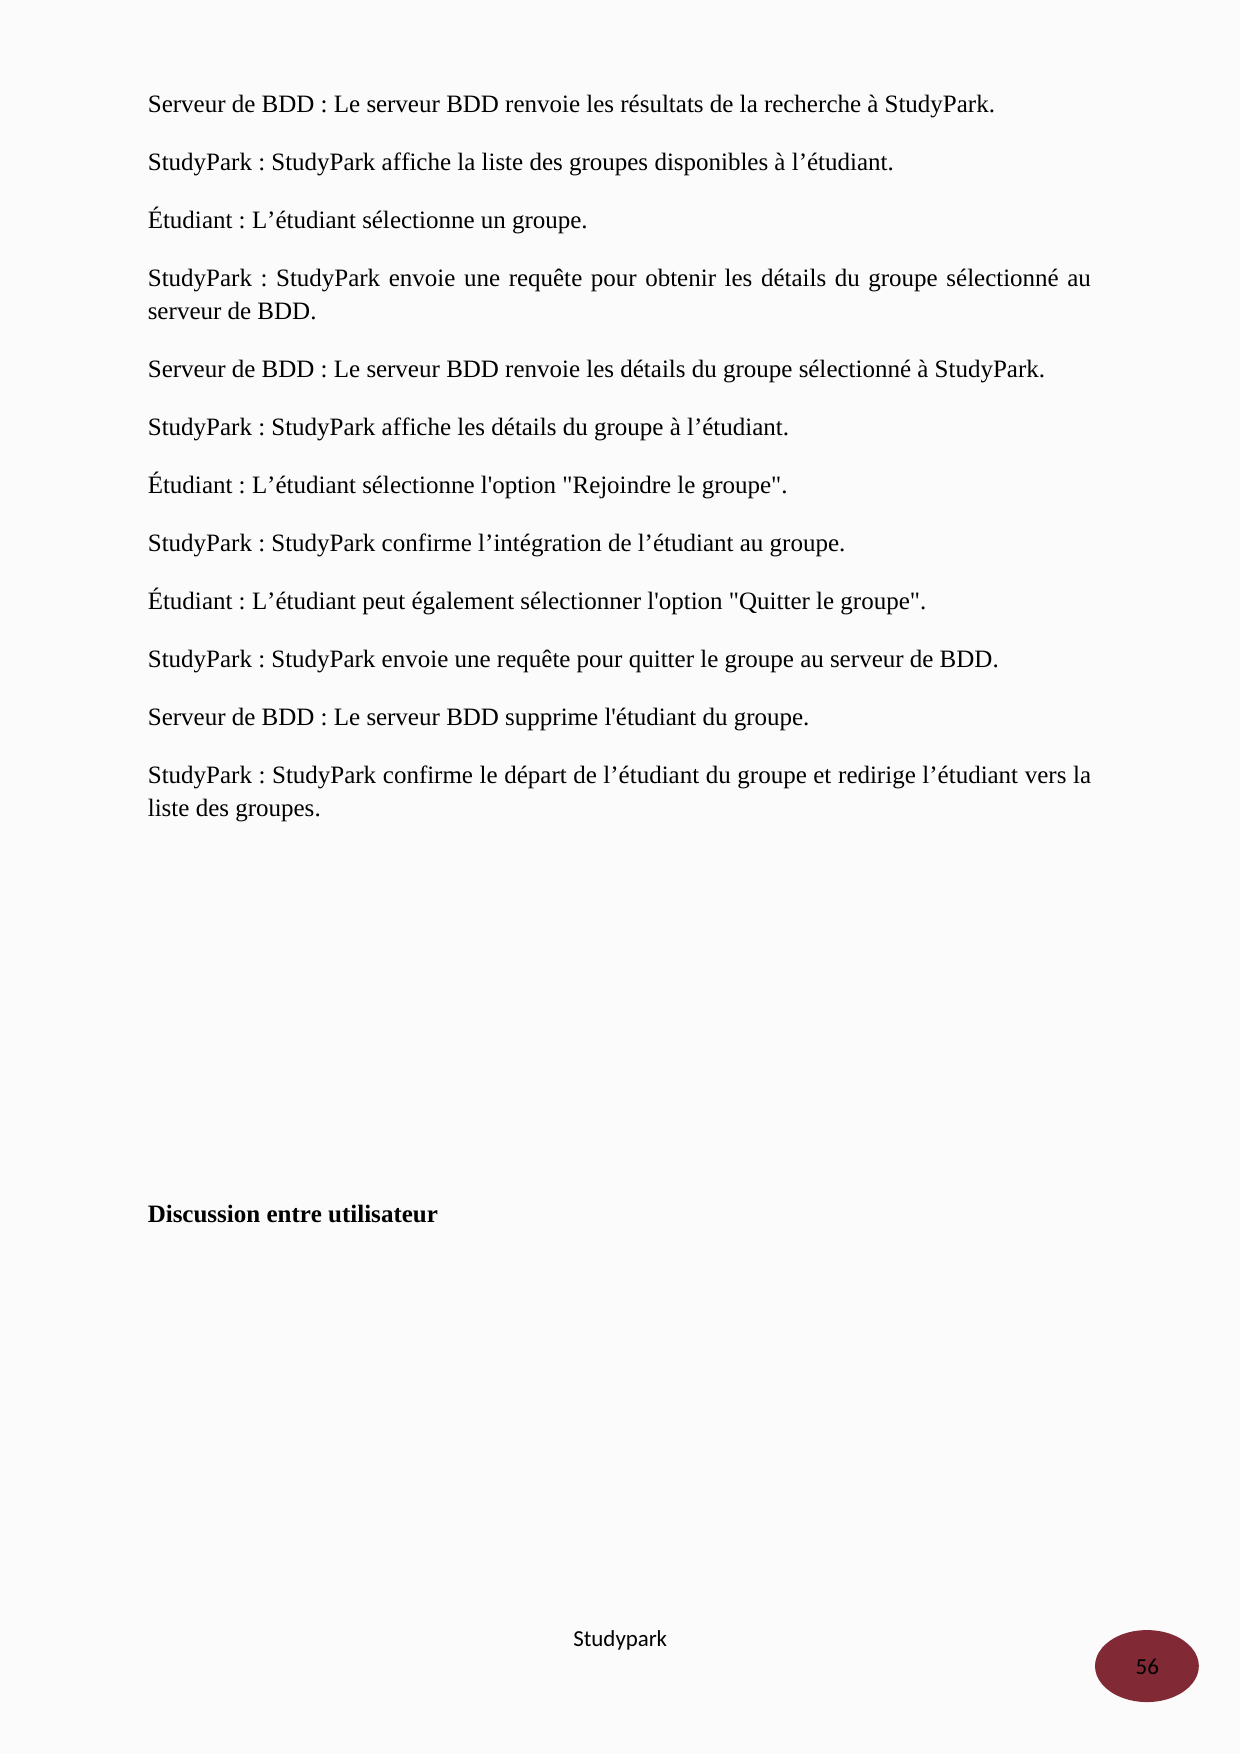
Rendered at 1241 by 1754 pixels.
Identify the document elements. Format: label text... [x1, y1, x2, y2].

text Discussion entre utilisateur [148, 1199, 1093, 1228]
text StudyPark : StudyPark affiche la liste des groupes disponibles à l’étudiant. [148, 147, 1093, 175]
text StudyPark : StudyPark envoie une requête pour obtenir les détails du groupe sélectionné au serveur de BDD. [148, 263, 1093, 324]
text StudyPark : StudyPark affiche les détails du groupe à l’étudiant. [148, 412, 1093, 441]
text StudyPark : StudyPark confirme l’intégration de l’étudiant au groupe. [148, 528, 1093, 557]
text Étudiant : L’étudiant sélectionne un groupe. [148, 205, 1093, 233]
text StudyPark : StudyPark confirme le départ de l’étudiant du groupe et redirige l’étudiant vers la liste des groupes. [148, 760, 1093, 822]
text Étudiant : L’étudiant sélectionne l'option "Rejoindre le groupe". [148, 470, 1093, 498]
text StudyPark : StudyPark envoie une requête pour quitter le groupe au serveur de BDD. [148, 644, 1093, 673]
text Serveur de BDD : Le serveur BDD supprime l'étudiant du groupe. [148, 702, 1093, 731]
text Serveur de BDD : Le serveur BDD renvoie les résultats de la recherche à StudyPark. [148, 89, 1093, 117]
text Étudiant : L’étudiant peut également sélectionner l'option "Quitter le groupe". [148, 586, 1093, 614]
text Serveur de BDD : Le serveur BDD renvoie les détails du groupe sélectionné à StudyPark. [148, 354, 1093, 382]
